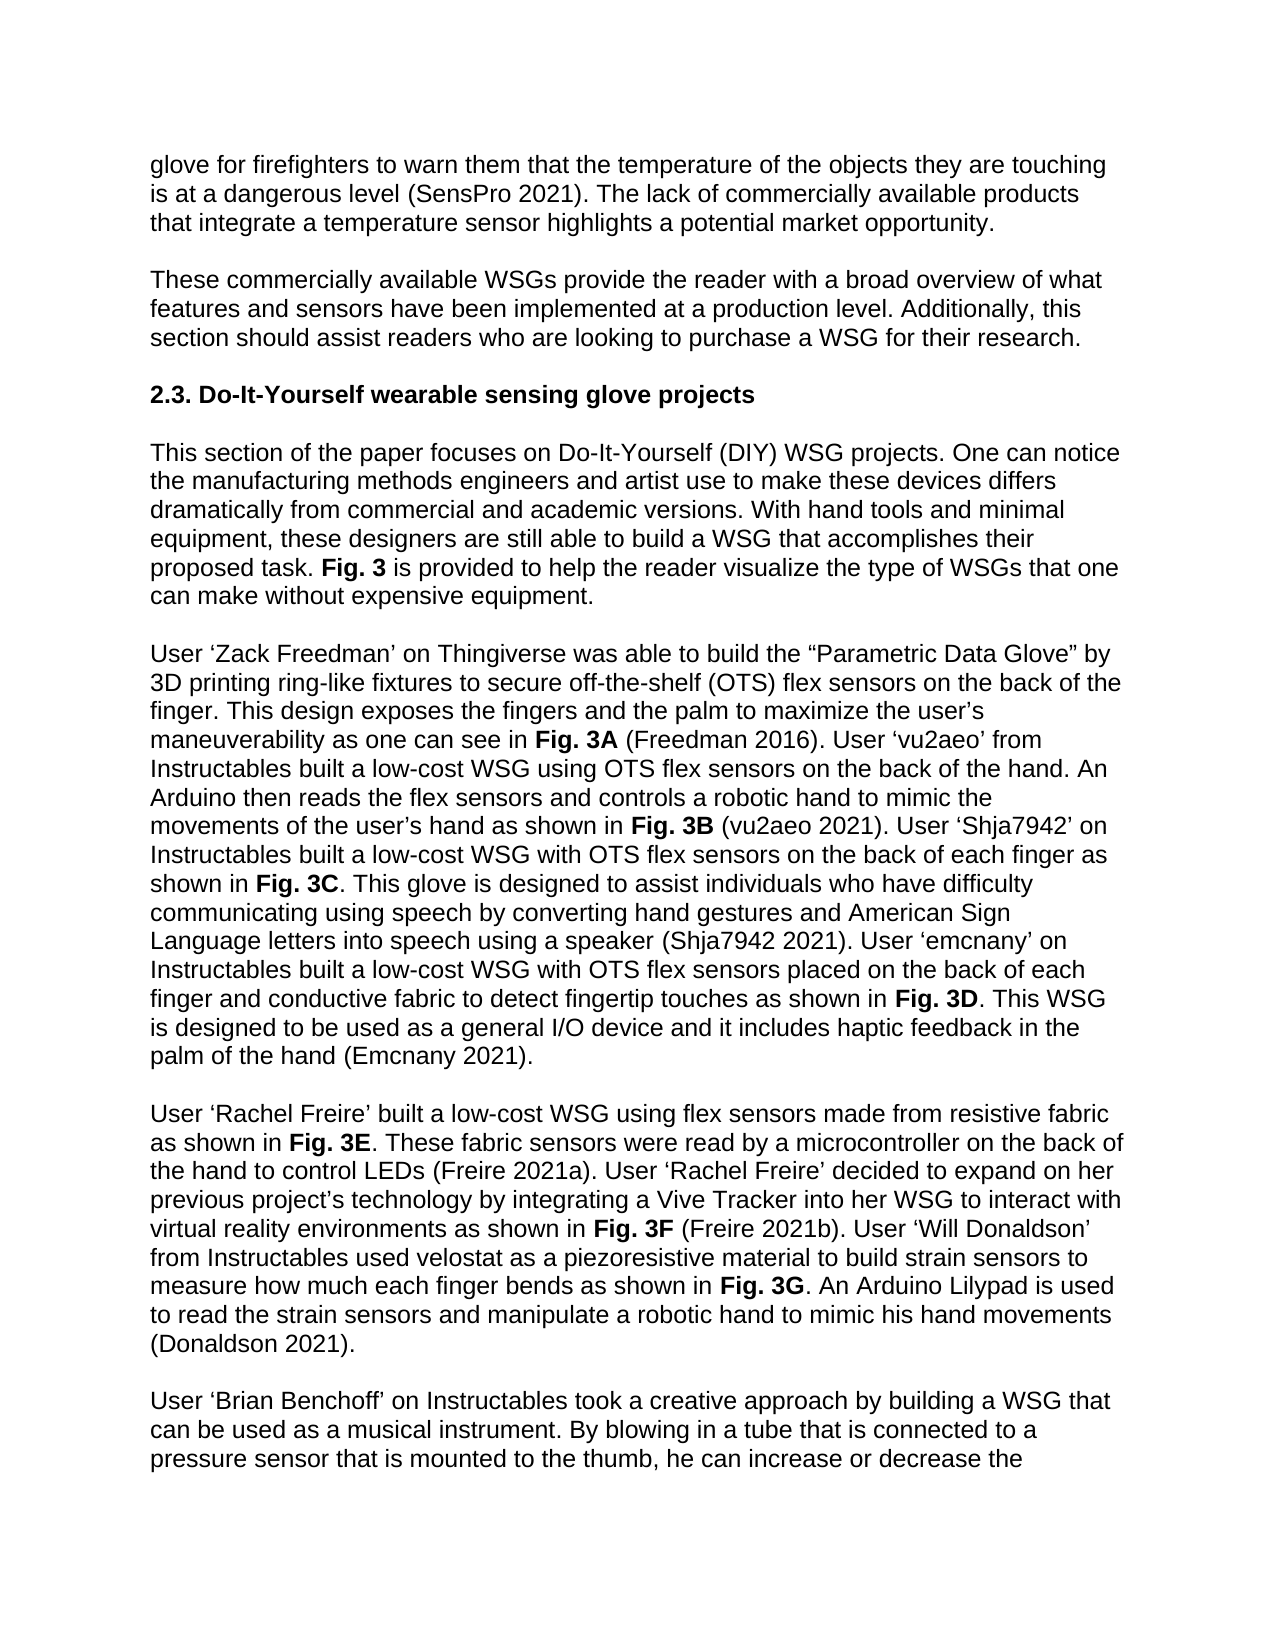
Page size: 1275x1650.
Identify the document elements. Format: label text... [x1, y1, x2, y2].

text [150, 150, 1125, 236]
text User ‘Zack Freedman’ on Thingiverse was able to build the “Parametric Data Glove” by 3D printing ring-like fixtures to secure off-the-shelf (OTS) flex sensors on the back of the finger. This design exposes the fingers and the palm to maximize the user’s maneuverability as one can see in Fig. 3A (Freedman 2016). User ‘vu2aeo’ from Instructables built a low-cost WSG using OTS flex sensors on the back of the hand. An Arduino then reads the flex sensors and controls a robotic hand to mimic the movements of the user’s hand as shown in Fig. 3B (vu2aeo 2021). User ‘Shja7942’ on Instructables built a low-cost WSG with OTS flex sensors on the back of each finger as shown in Fig. 3C. This glove is designed to assist individuals who have difficulty communicating using speech by converting hand gestures and American Sign Language letters into speech using a speaker (Shja7942 2021). User ‘emcnany’ on Instructables built a low-cost WSG with OTS flex sensors placed on the back of each finger and conductive fabric to detect fingertip touches as shown in Fig. 3D. This WSG is designed to be used as a general I/O device and it includes haptic feedback in the palm of the hand (Emcnany 2021). [150, 639, 1125, 1070]
text This section of the paper focuses on Do-It-Yourself (DIY) WSG projects. One can notice the manufacturing methods engineers and artist use to make these devices differs dramatically from commercial and academic versions. With hand tools and minimal equipment, these designers are still able to build a WSG that accomplishes their proposed task. Fig. 3 is provided to help the reader visualize the type of WSGs that one can make without expensive equipment. [150, 437, 1125, 610]
text These commercially available WSGs provide the reader with a broad overview of what features and sensors have been implemented at a production level. Additionally, this section should assist readers who are looking to purchase a WSG for their research. [150, 265, 1125, 351]
text User ‘Rachel Freire’ built a low-cost WSG using flex sensors made from resistive fabric as shown in Fig. 3E. These fabric sensors were read by a microcontroller on the back of the hand to control LEDs (Freire 2021a). User ‘Rachel Freire’ decided to expand on her previous project’s technology by integrating a Vive Tracker into her WSG to interact with virtual reality environments as shown in Fig. 3F (Freire 2021b). User ‘Will Donaldson’ from Instructables used velostat as a piezoresistive material to build strain sensors to measure how much each finger bends as shown in Fig. 3G. An Arduino Lilypad is used to read the strain sensors and manipulate a robotic hand to mimic his hand movements (Donaldson 2021). [150, 1099, 1125, 1357]
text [150, 1386, 1125, 1472]
text 2.3. Do-It-Yourself wearable sensing glove projects [150, 380, 1125, 409]
